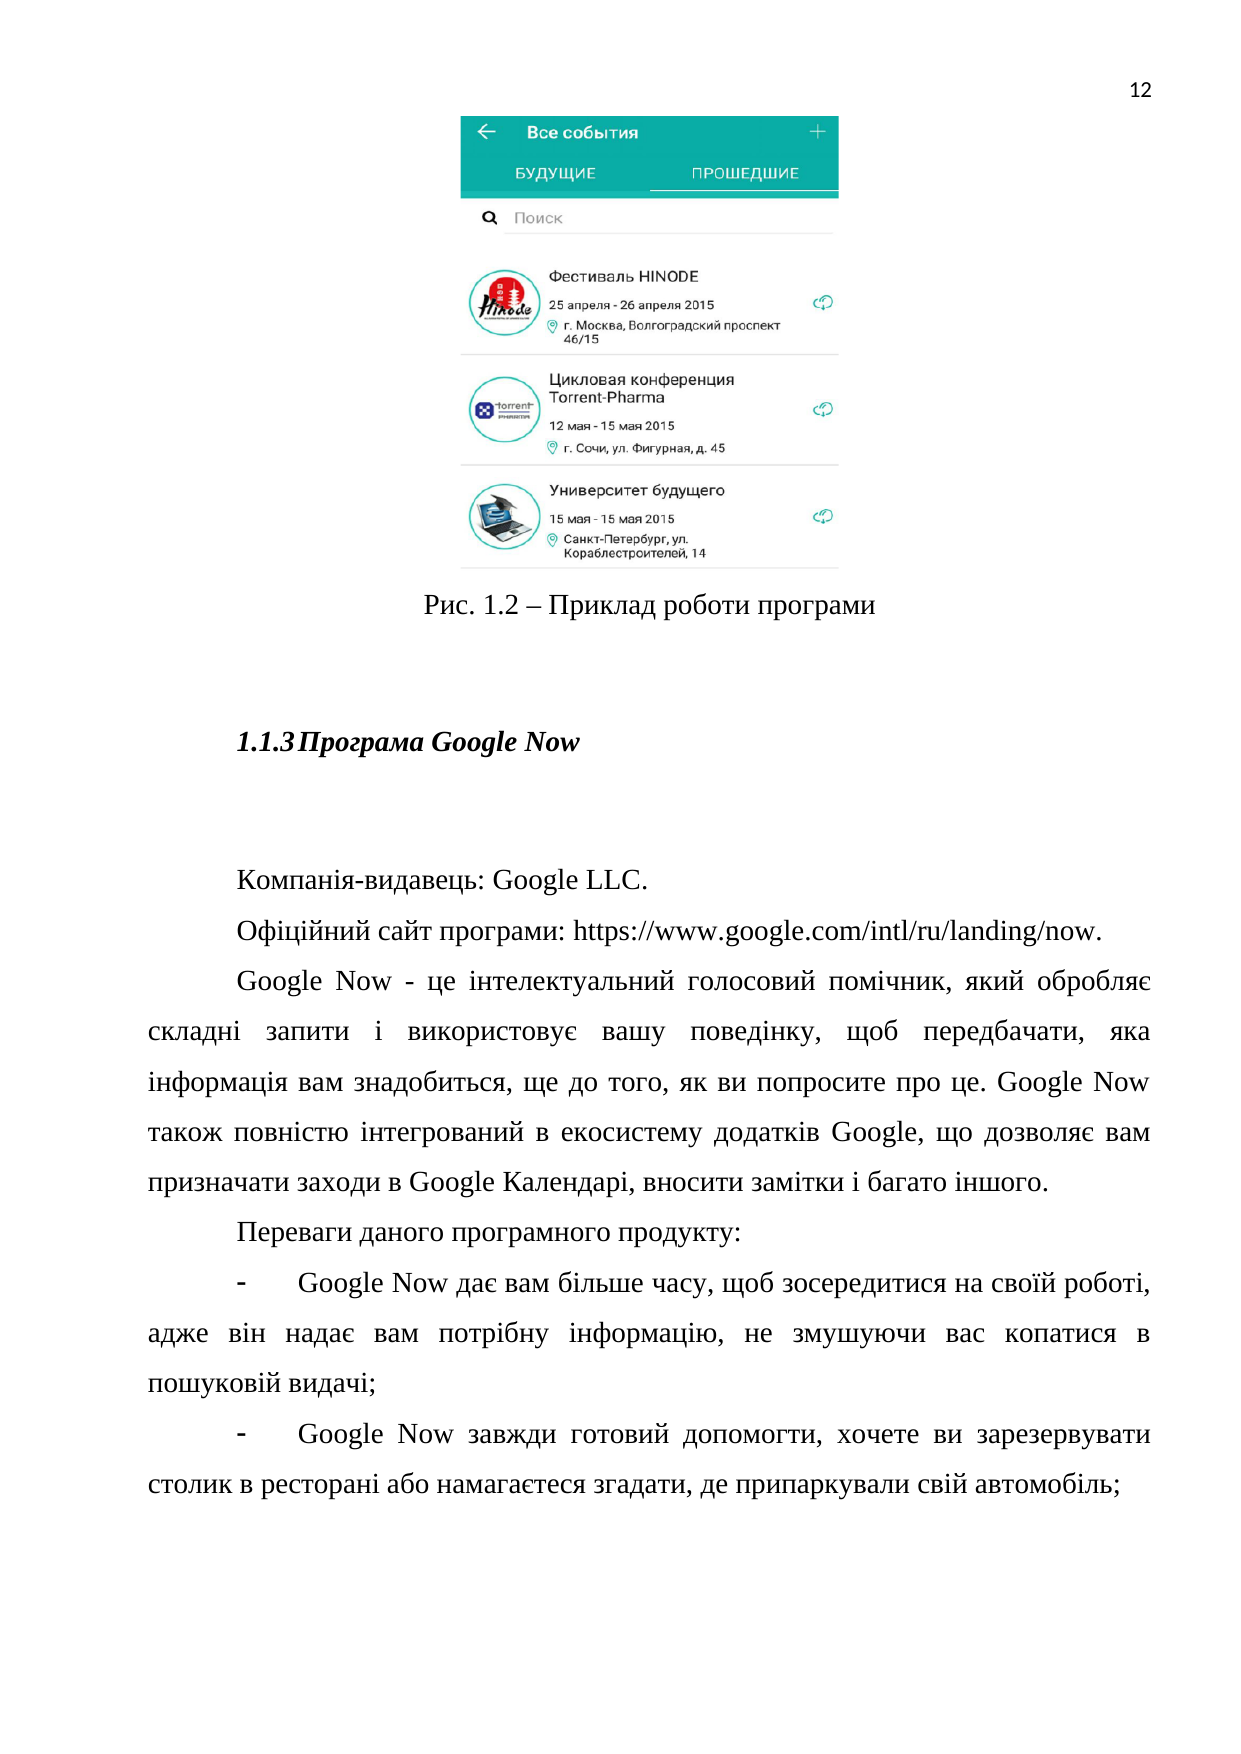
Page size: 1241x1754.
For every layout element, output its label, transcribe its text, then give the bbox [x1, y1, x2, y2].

text Офіційний сайт програми: https://www.google.com/intl/ru/landing/now. [148, 913, 1152, 946]
text Рис. 1.2 – Приклад роботи програми [148, 587, 1152, 620]
picture [460, 116, 839, 571]
text Програма Google Now [148, 724, 1152, 758]
text Google Now - це інтелектуальний голосовий помічник, який обробляє складні запити і використовує вашу поведінку, щоб передбачати, яка інформація вам знадобиться, ще до того, як ви попросите про це. Google Now також повністю інтегрований в екосистему додатків Google, що дозволяє вам призначати заходи в Google Календарі, вносити замітки і багато іншого. [148, 963, 1152, 1198]
text Google Now завжди готовий допомогти, хочете ви зарезервувати столик в ресторані або намагаєтеся згадати, де припаркували свій автомобіль; [148, 1416, 1152, 1500]
text Компанія-видавець: Google LLC. [148, 862, 1152, 896]
text Google Now дає вам більше часу, щоб зосередитися на своїй роботі, адже він надає вам потрібну інформацію, не змушуючи вас копатися в пошуковій видачі; [148, 1265, 1152, 1399]
text Переваги даного програмного продукту: [148, 1214, 1152, 1248]
